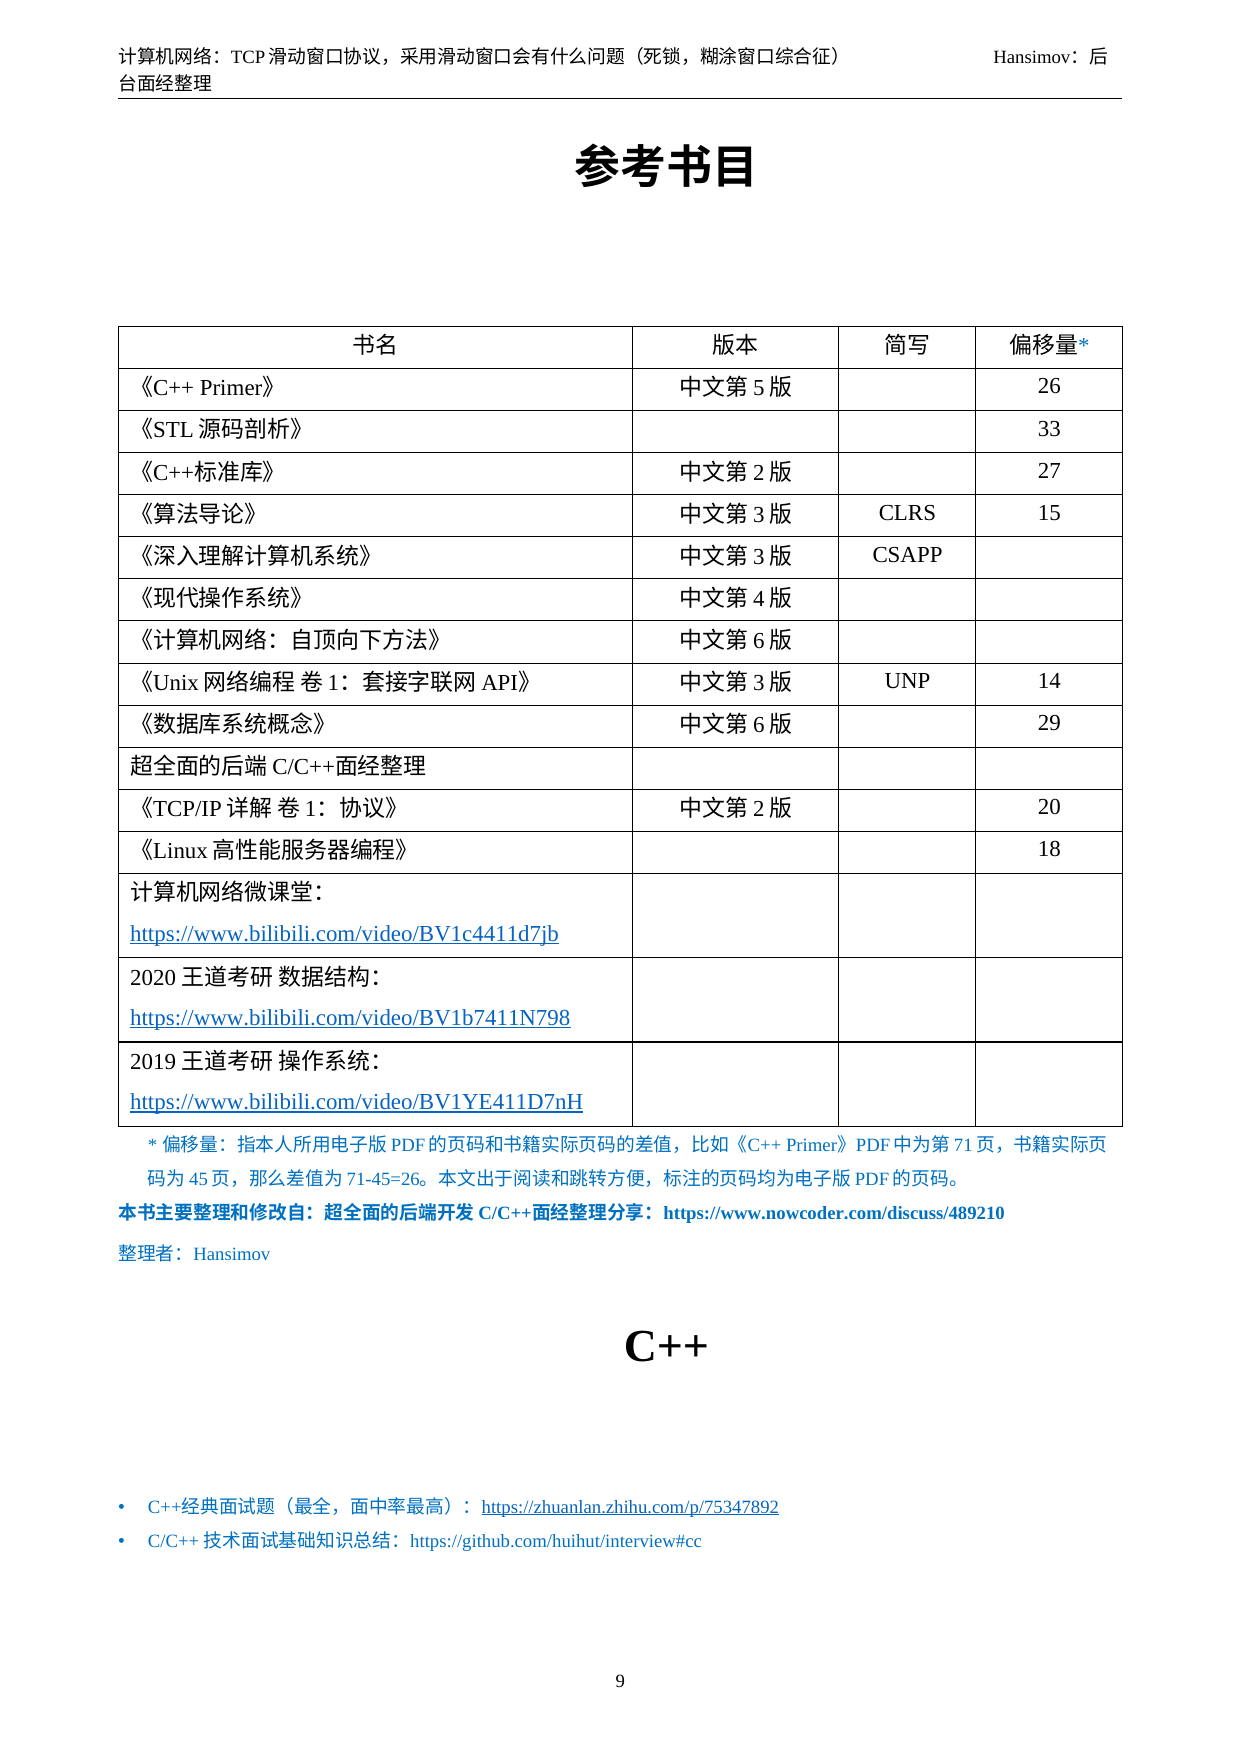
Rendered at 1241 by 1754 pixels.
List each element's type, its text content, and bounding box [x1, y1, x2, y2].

table_cell 18 [976, 832, 1122, 873]
table_cell [839, 706, 975, 747]
table_cell UNP [839, 664, 975, 704]
table_cell 《现代操作系统》 [119, 579, 632, 620]
table_cell 20 [976, 790, 1122, 831]
table_cell [976, 579, 1122, 620]
table_cell [976, 874, 1122, 957]
text C++经典面试题（最全，面中率最高）：https://zhuanlan.zhihu.com/p/75347892 [118, 1488, 1122, 1522]
table_cell [633, 958, 838, 1041]
table_cell 《TCP/IP详解 卷1：协议》 [119, 790, 632, 831]
table_cell 中文第3版 [633, 664, 838, 704]
text C/C++ 技术面试基础知识总结：https://github.com/huihut/interview#cc [118, 1522, 1122, 1556]
table_cell [839, 453, 975, 494]
table_cell [976, 537, 1122, 578]
table_cell [839, 832, 975, 873]
table_cell 中文第6版 [633, 621, 838, 662]
table_cell 2020 王道考研 数据结构： https://www.bilibili.com/video/BV1b7411N798 [119, 958, 632, 1041]
table_cell [633, 411, 838, 452]
table_cell [839, 621, 975, 662]
table_cell [976, 958, 1122, 1041]
table_cell 《C++ Primer》 [119, 369, 632, 410]
table_cell [976, 1043, 1122, 1126]
table_cell [633, 874, 838, 957]
table_cell [633, 1043, 838, 1126]
table_header 书名 [119, 327, 632, 368]
table_cell 14 [976, 664, 1122, 704]
table_cell [839, 874, 975, 957]
table_cell [839, 958, 975, 1041]
subtitle 参考书目 [118, 130, 1122, 198]
table_cell 2019 王道考研 操作系统： https://www.bilibili.com/video/BV1YE411D7nH [119, 1043, 632, 1126]
table_cell 中文第5版 [633, 369, 838, 410]
table_cell 中文第6版 [633, 706, 838, 747]
table_cell 《Unix网络编程 卷1：套接字联网API》 [119, 664, 632, 704]
table_cell 《STL源码剖析》 [119, 411, 632, 452]
table_cell 中文第2版 [633, 790, 838, 831]
table_cell [633, 748, 838, 789]
table_cell 《Linux高性能服务器编程》 [119, 832, 632, 873]
table_cell 中文第3版 [633, 495, 838, 536]
table_cell 超全面的后端C/C++面经整理 [119, 748, 632, 789]
table_cell 中文第2版 [633, 453, 838, 494]
table_cell 中文第4版 [633, 579, 838, 620]
table_cell [839, 579, 975, 620]
table_cell 33 [976, 411, 1122, 452]
table_cell [976, 748, 1122, 789]
table_cell 中文第3版 [633, 537, 838, 578]
table_cell [839, 411, 975, 452]
subtitle C++ [118, 1311, 1122, 1379]
table_cell CLRS [839, 495, 975, 536]
table_cell 27 [976, 453, 1122, 494]
table_cell 26 [976, 369, 1122, 410]
table_cell 《深入理解计算机系统》 [119, 537, 632, 578]
table_cell 《数据库系统概念》 [119, 706, 632, 747]
table_cell CSAPP [839, 537, 975, 578]
list * 偏移量：指本人所用电子版PDF的页码和书籍实际页码的差值，比如《C++ Primer》PDF中为第71页，书籍实际页码为45页，那么差值为71-45=26。本文出于阅读和跳转方便，标注的页码均为电子版PDF的页码。 [148, 1127, 1122, 1194]
text 整理者：Hansimov [118, 1235, 1122, 1269]
table_cell [633, 832, 838, 873]
table_cell [839, 1043, 975, 1126]
table_cell 《算法导论》 [119, 495, 632, 536]
text 本书主要整理和修改自：超全面的后端开发C/C++面经整理分享：https://www.nowcoder.com/discuss/489210 [118, 1194, 1122, 1228]
table_cell [839, 369, 975, 410]
table_header 偏移量* [976, 327, 1122, 368]
table_cell [976, 621, 1122, 662]
table_cell 《C++标准库》 [119, 453, 632, 494]
table_cell 《计算机网络：自顶向下方法》 [119, 621, 632, 662]
table_cell 计算机网络微课堂： https://www.bilibili.com/video/BV1c4411d7jb [119, 874, 632, 957]
table_header 版本 [633, 327, 838, 368]
table_cell [839, 748, 975, 789]
table_cell 29 [976, 706, 1122, 747]
table_header 简写 [839, 327, 975, 368]
table_cell 15 [976, 495, 1122, 536]
table_cell [839, 790, 975, 831]
